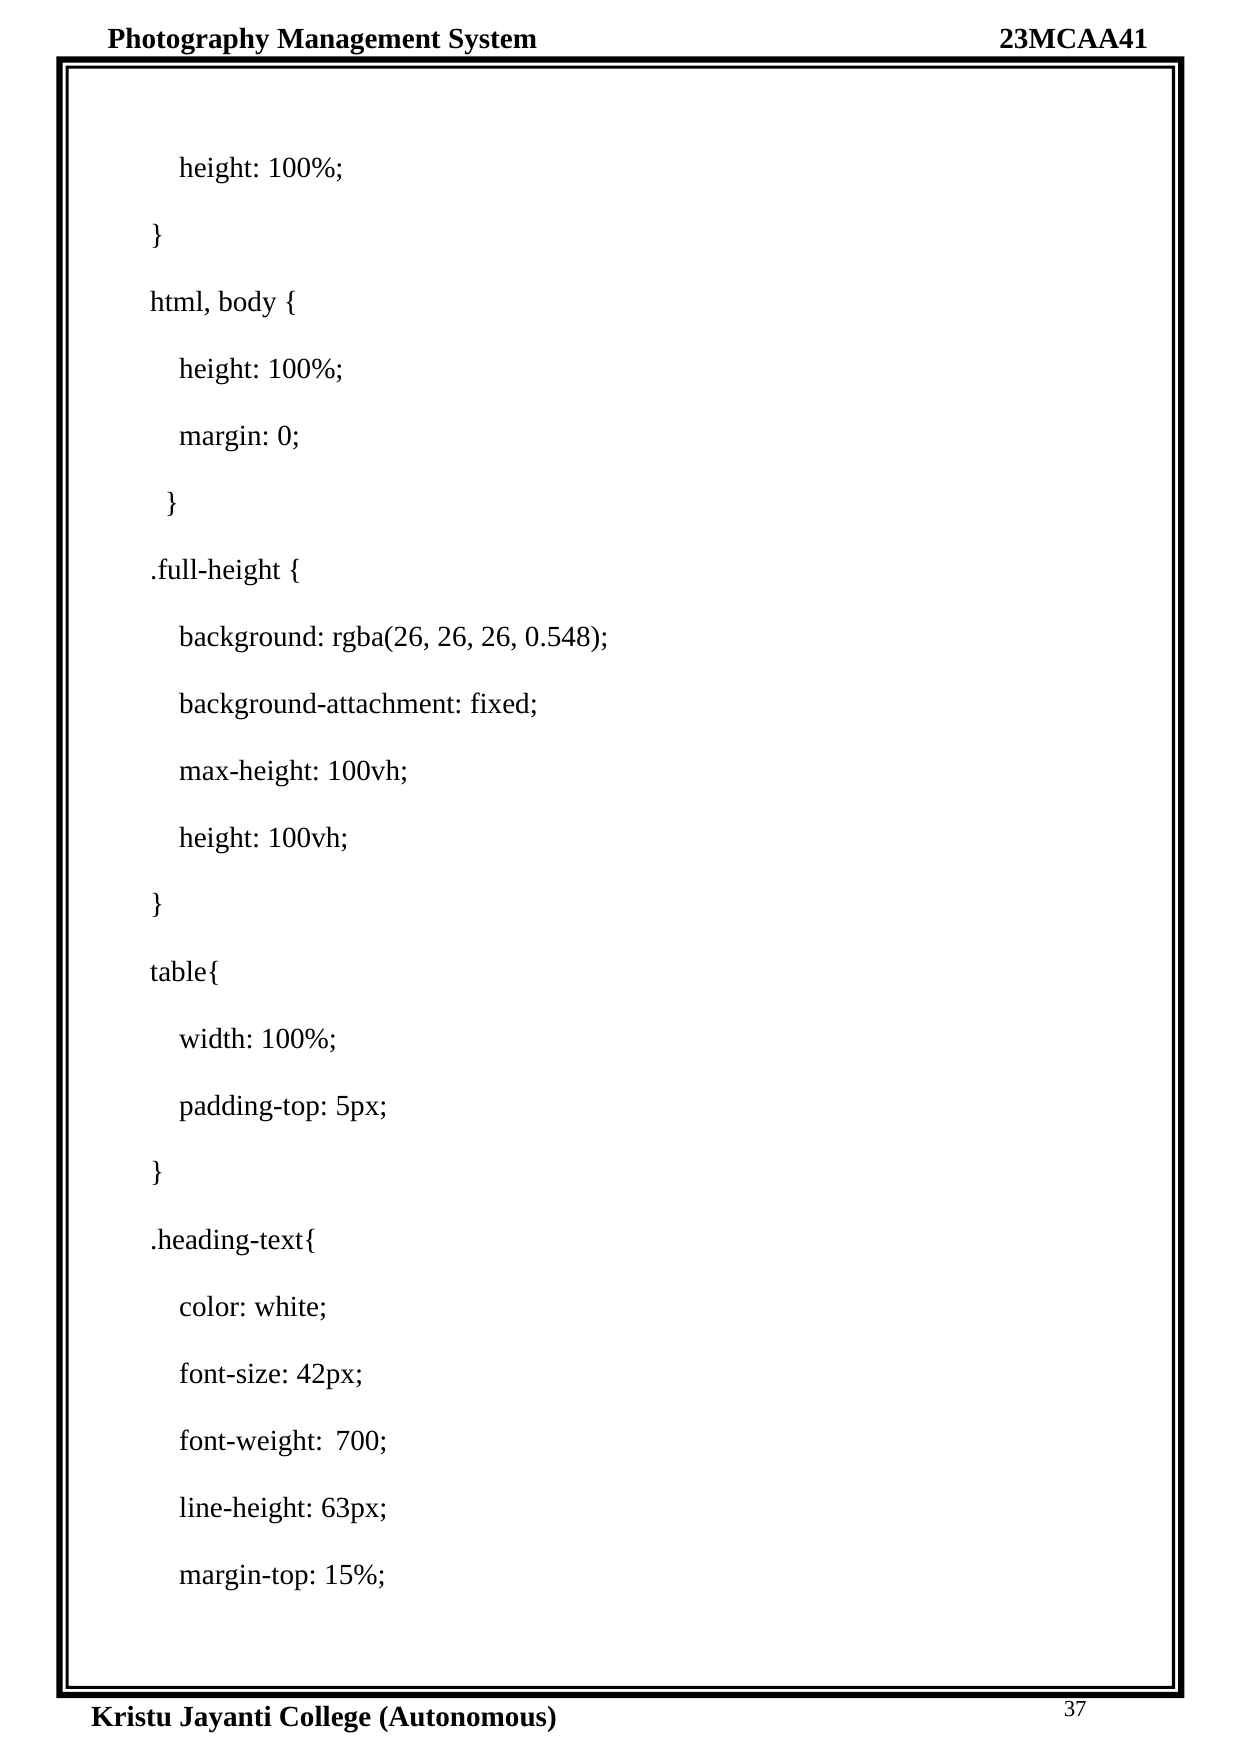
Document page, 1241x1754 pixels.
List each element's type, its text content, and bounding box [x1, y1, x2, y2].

text background: rgba(26, 26, 26, 0.548); background-attachment: fixed; [179, 619, 608, 719]
text max-height: 100vh; height: 100vh; [179, 753, 410, 854]
text } [150, 1155, 1171, 1188]
text margin: 0; [179, 418, 1171, 452]
text html, body { height: 100%; [150, 284, 344, 385]
text .full-height { [150, 552, 1171, 585]
text width: 100%; padding-top: 5px; [179, 1021, 388, 1122]
text } [150, 887, 1171, 921]
text .heading-text{ color: white; font-size: 42px; [150, 1222, 363, 1389]
text font-weight: 700; line-height: 63px; margin-top: 15%; [179, 1423, 387, 1591]
text table{ [150, 954, 1171, 987]
text } [150, 217, 1171, 251]
text height: 100%; [179, 150, 1171, 183]
text } [164, 485, 1171, 518]
